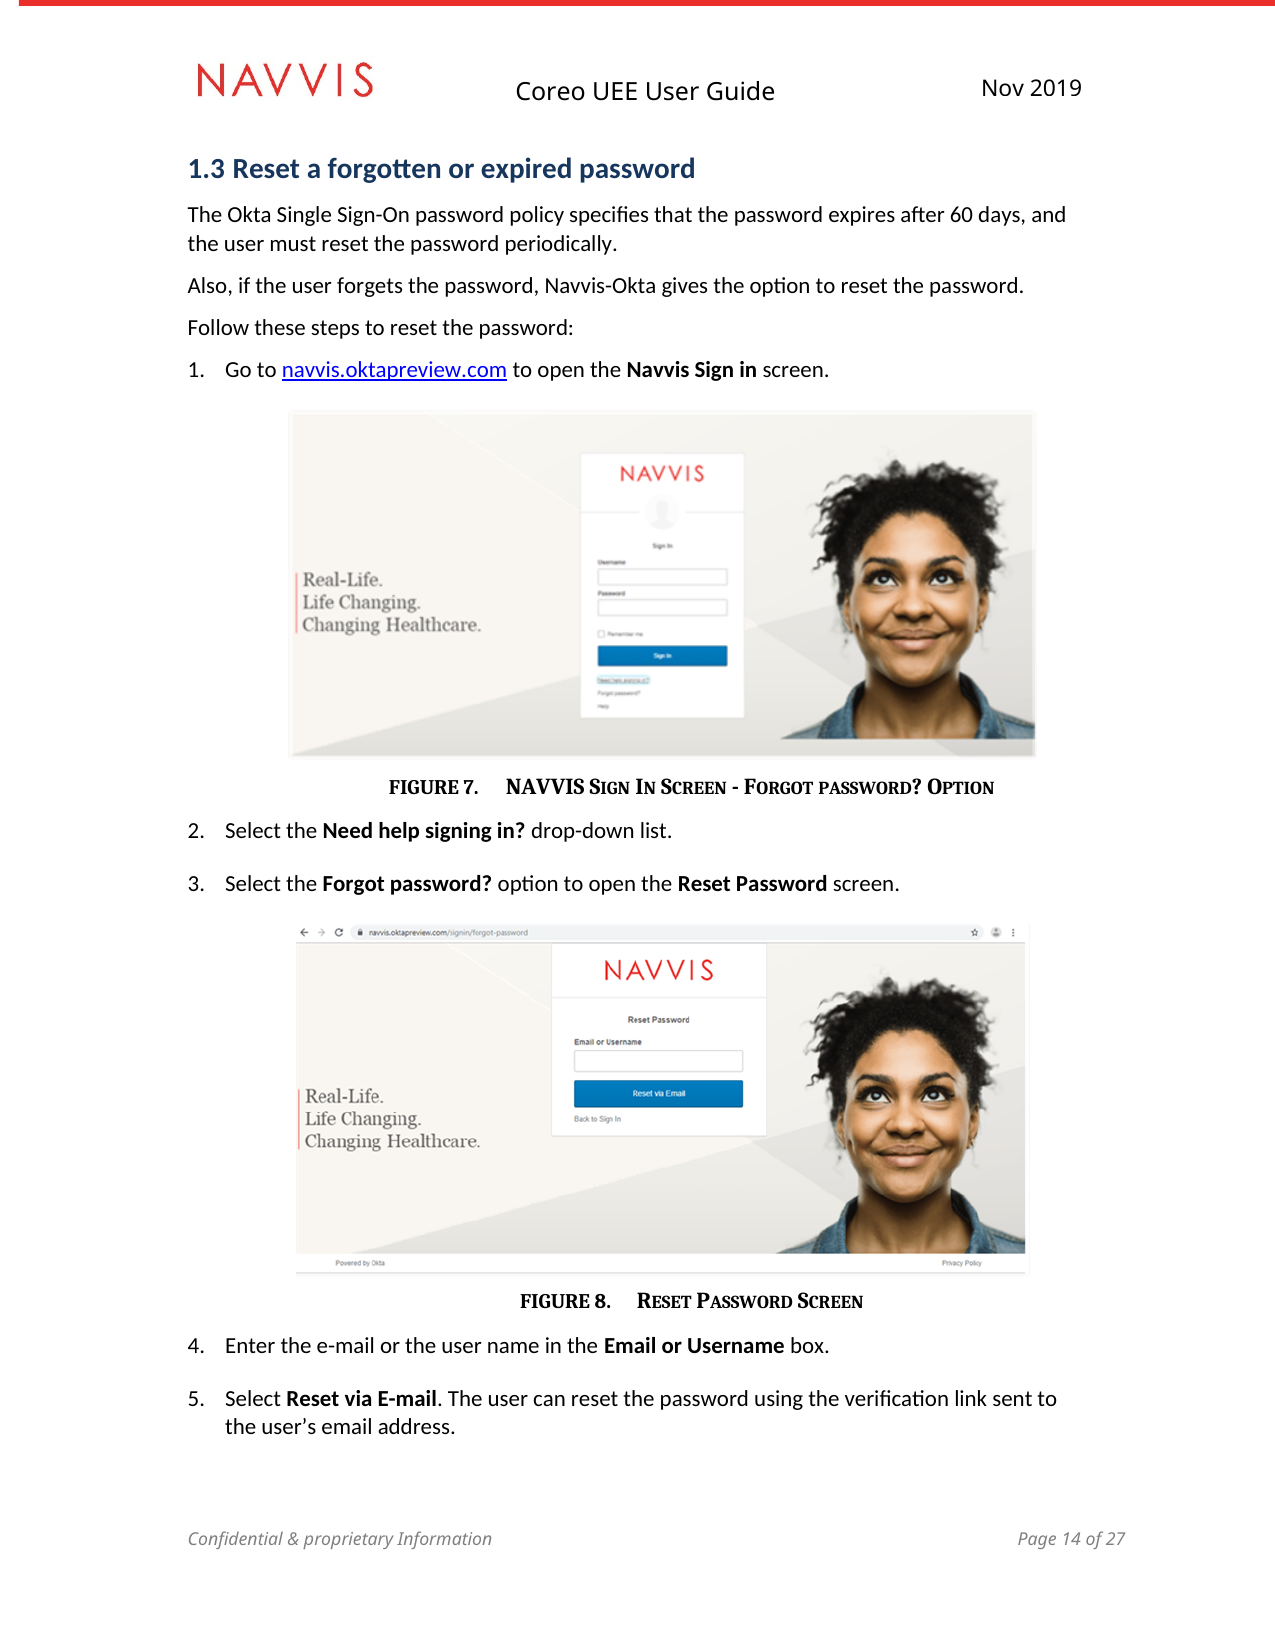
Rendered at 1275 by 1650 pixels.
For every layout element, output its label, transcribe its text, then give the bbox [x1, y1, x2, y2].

text Also, if the user forgets the password, Navvis-Okta gives the option to reset the password. [187, 271, 1087, 299]
subtitle Reset a forgotten or expired password [187, 150, 1087, 186]
list Select Reset via E-mail. The user can reset the password using the verification link sent to the user’s email address. [187, 1384, 1087, 1440]
list Select the Forgot password? option to open the Reset Password screen. [187, 869, 1087, 898]
picture [187, 55, 383, 104]
list Select the Need help signing in? drop-down list. [187, 817, 1087, 844]
text The Okta Single Sign-On password policy specifies that the password expires after 60 days, and the user must reset the password periodically. [187, 200, 1087, 258]
list Go to navvis.oktapreview.com to open the Navvis Sign in screen. [187, 355, 1087, 383]
text Reset Password Screen [296, 1288, 1087, 1314]
picture [294, 922, 1030, 1276]
picture [286, 408, 1039, 762]
text NAVVIS Sign In Screen - Forgot password? Option [296, 774, 1087, 800]
text Follow these steps to reset the password: [187, 313, 1087, 341]
list Enter the e-mail or the user name in the Email or Username box. [187, 1331, 1087, 1359]
